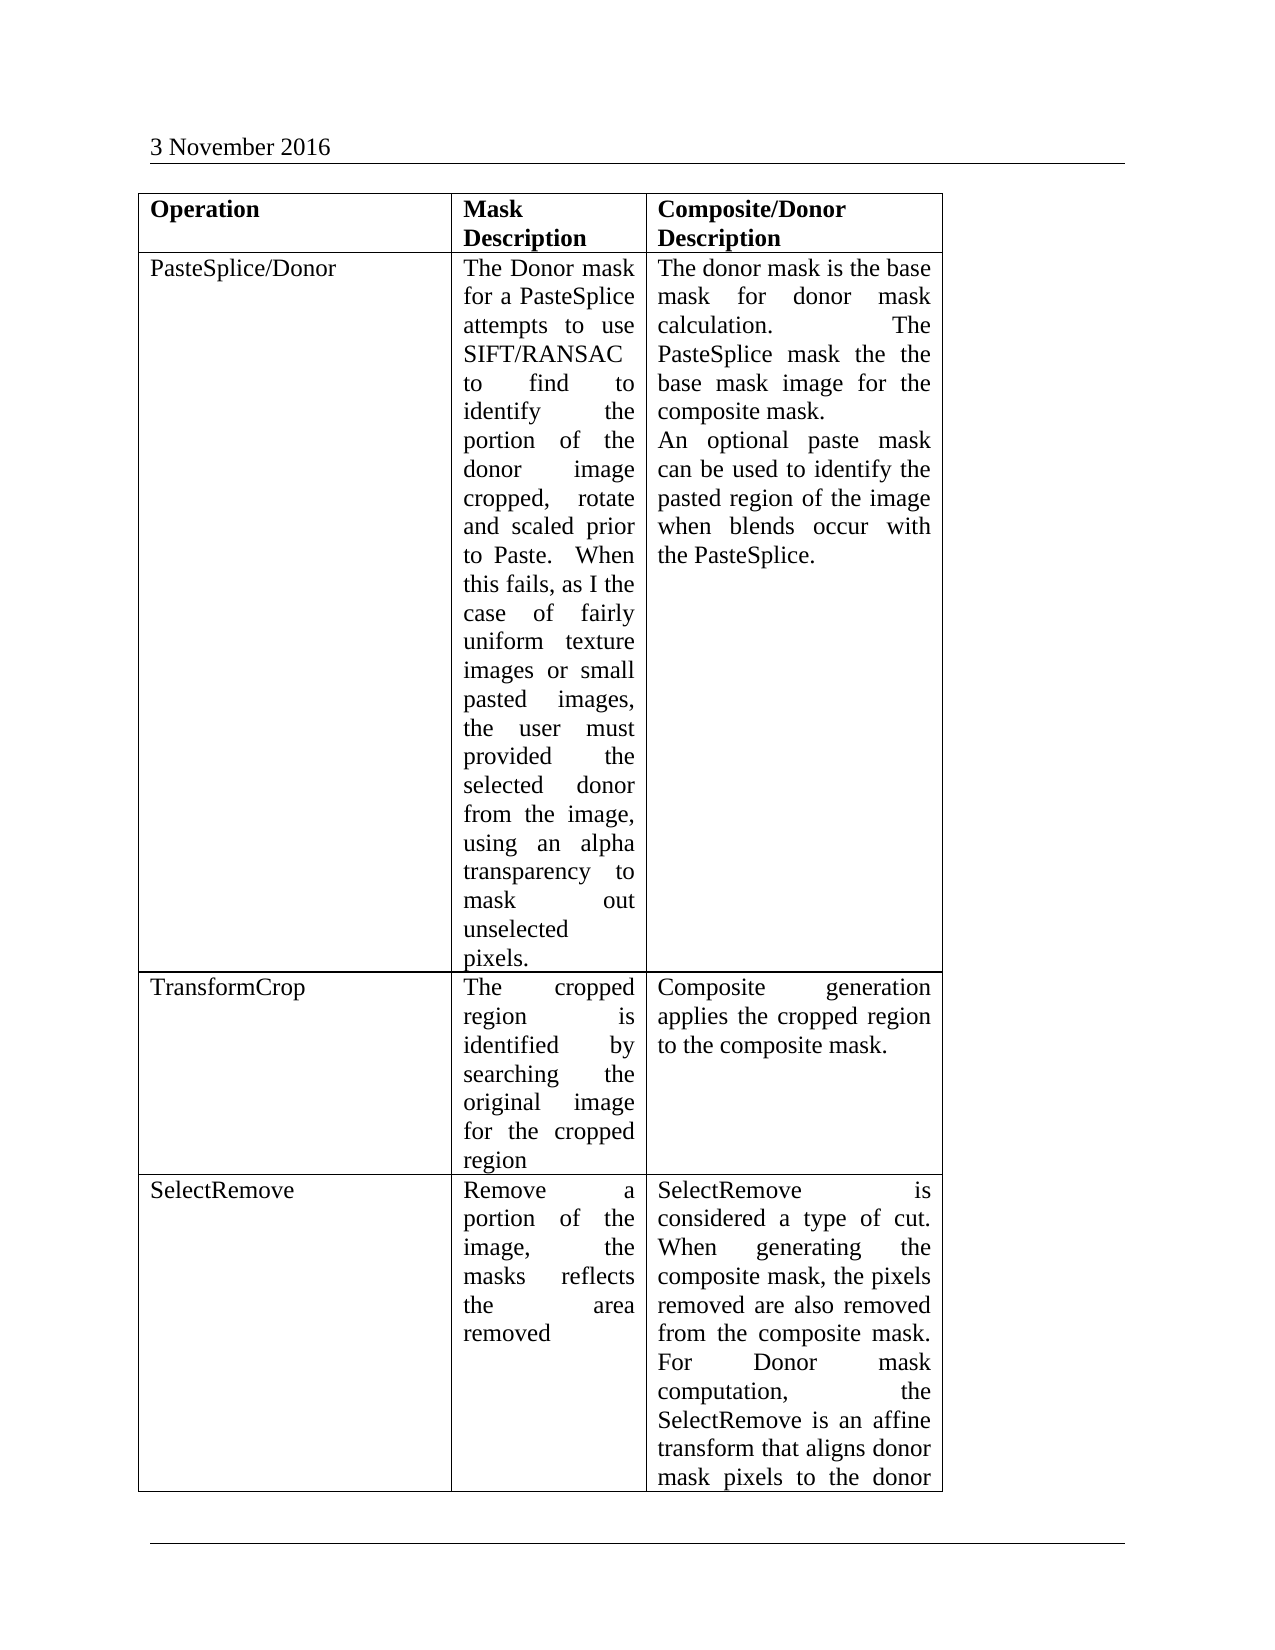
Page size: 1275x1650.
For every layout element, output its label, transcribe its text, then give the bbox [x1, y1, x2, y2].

table_cell SelectRemove [139, 1175, 451, 1491]
table_cell Composite generation applies the cropped region to the composite mask. [647, 973, 942, 1174]
table_header Composite/Donor Description [647, 194, 942, 252]
table_cell The donor mask is the base mask for donor mask calculation. The PasteSplice mask the the base mask image for the composite mask. An optional paste mask can be used to identify the pasted region of the image when blends occur with the PasteSplice. [647, 253, 942, 971]
table_cell TransformCrop [139, 973, 451, 1174]
table_cell PasteSplice/Donor [139, 253, 451, 971]
table_cell The Donor mask for a PasteSplice attempts to use SIFT/RANSAC to find to identify the portion of the donor image cropped, rotate and scaled prior to Paste. When this fails, as I the case of fairly uniform texture images or small pasted images, the user must provided the selected donor from the image, using an alpha transparency to mask out unselected pixels. [452, 253, 646, 971]
table_cell The cropped region is identified by searching the original image for the cropped region [452, 973, 646, 1174]
table_header Operation [139, 194, 451, 252]
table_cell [452, 1175, 646, 1491]
table_header Mask Description [452, 194, 646, 252]
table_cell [647, 1175, 942, 1491]
